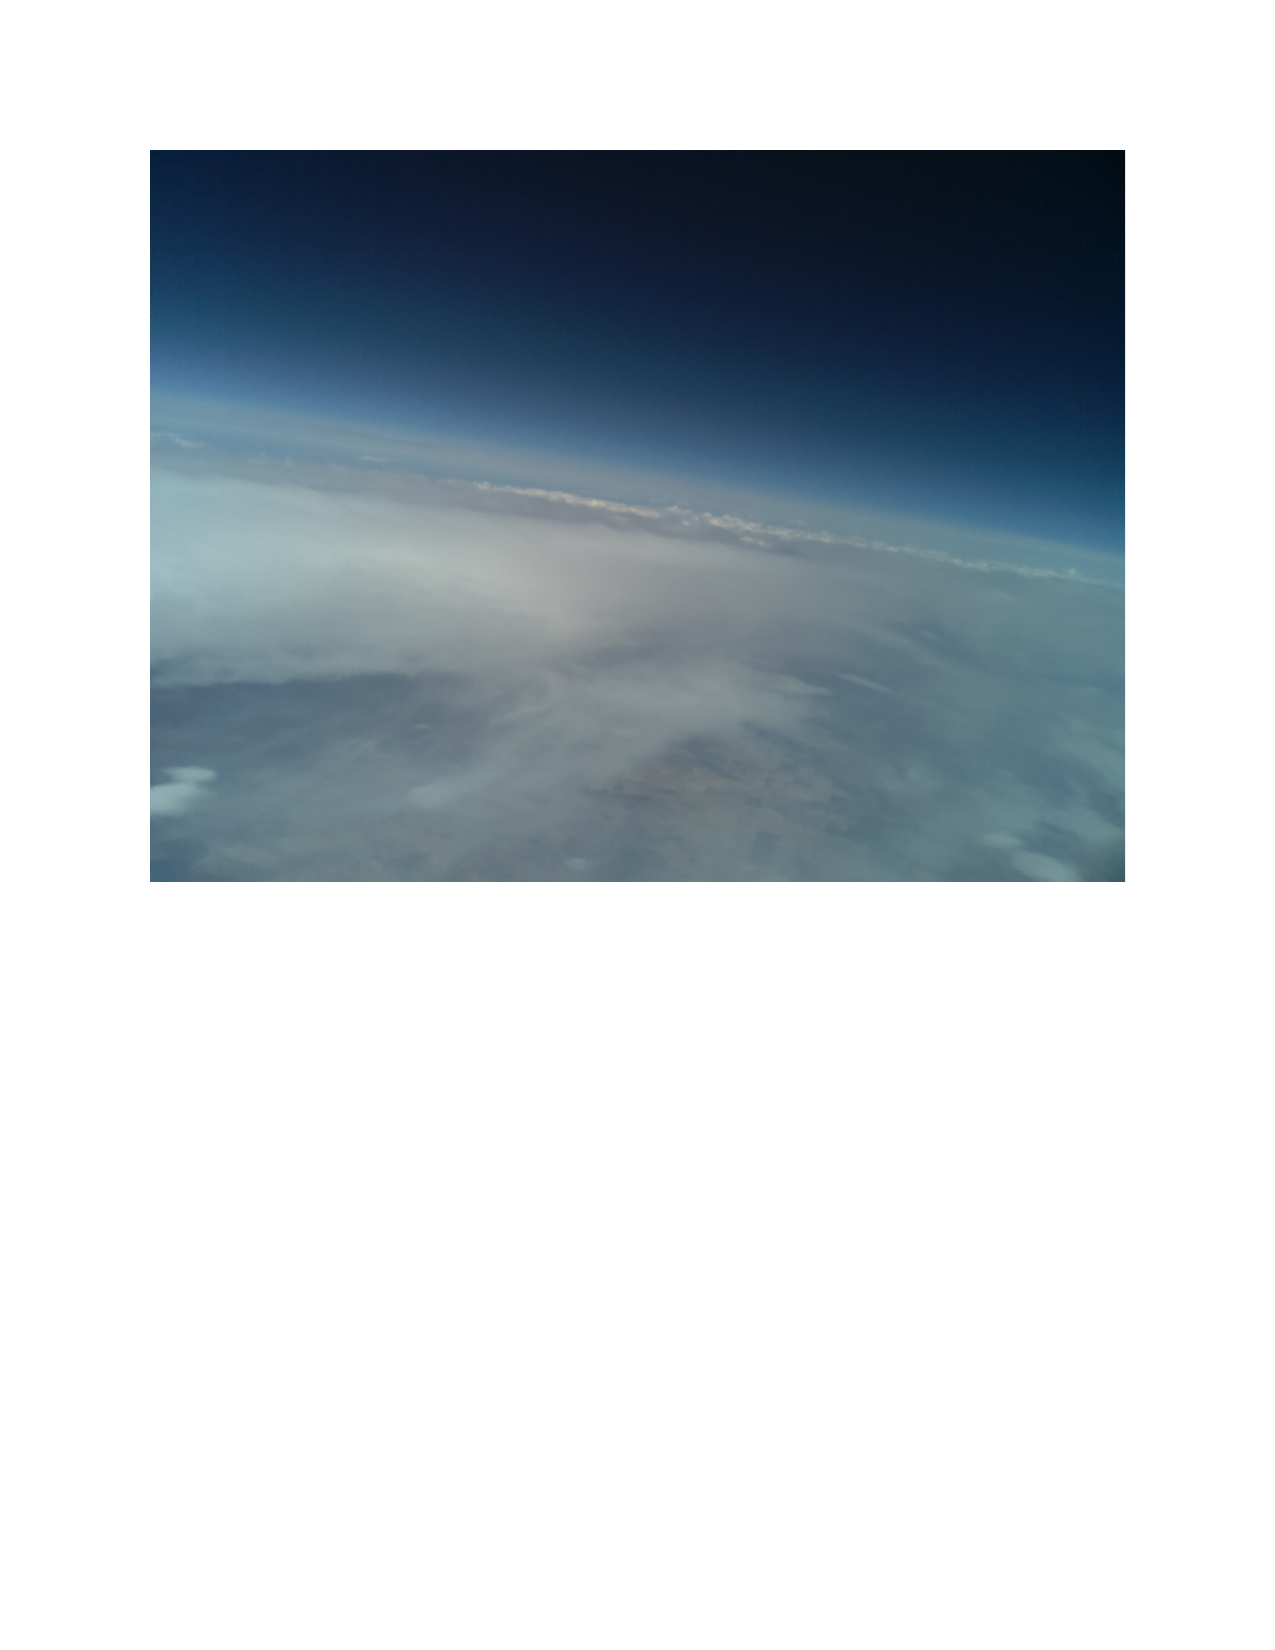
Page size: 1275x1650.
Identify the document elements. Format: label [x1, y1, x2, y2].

picture [150, 150, 1125, 882]
